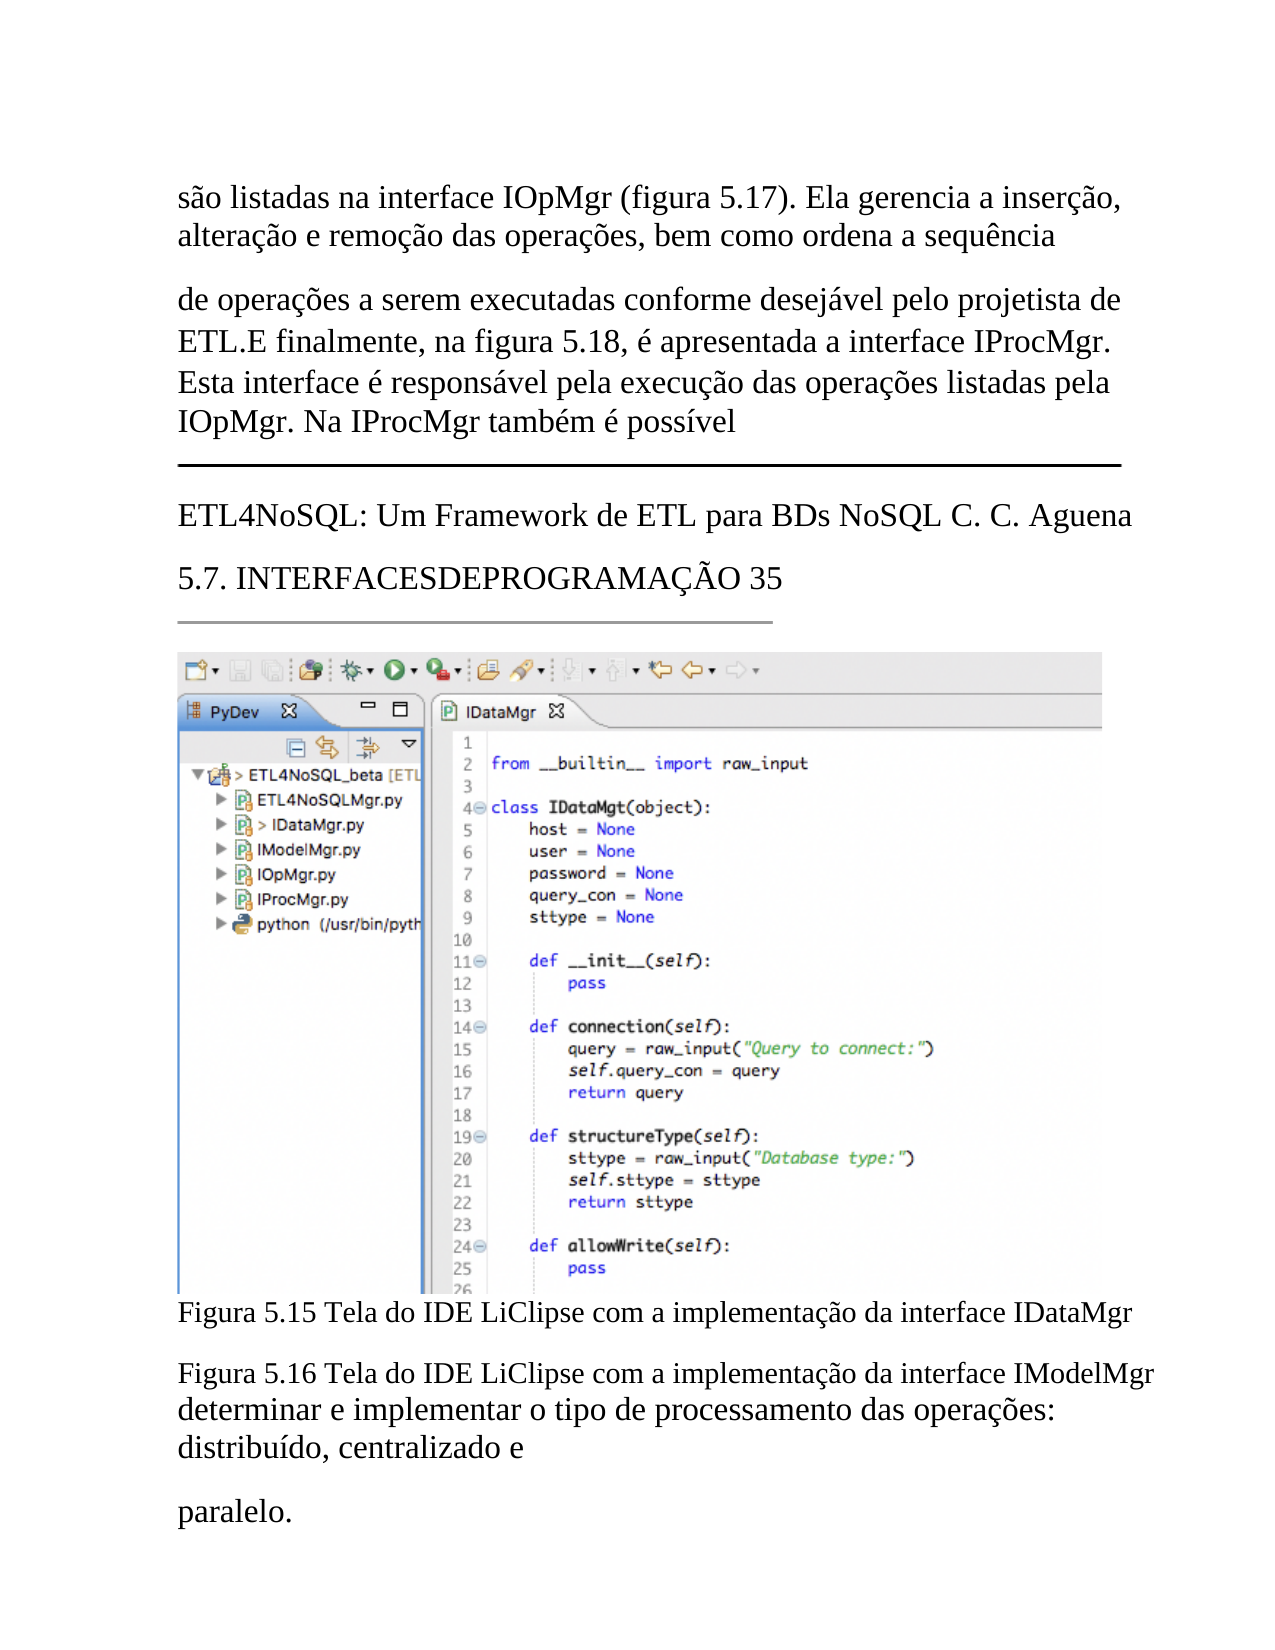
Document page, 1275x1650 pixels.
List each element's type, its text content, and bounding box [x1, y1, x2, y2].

text Figura 5.15 Tela do IDE LiClipse com a implementação da interface IDataMgr [177, 1294, 1157, 1329]
text paralelo. [177, 1491, 1157, 1529]
text 5.7. INTERFACESDEPROGRAMAÇÃO 35 [177, 558, 1157, 596]
picture [177, 652, 1103, 1294]
text ETL4NoSQL: Um Framework de ETL para BDs NoSQL C. C. Aguena [177, 495, 1157, 533]
text Figura 5.16 Tela do IDE LiClipse com a implementação da interface IModelMgr determinar e implementar o tipo de processamento das operações: distribuído, centralizado e [177, 1354, 1157, 1466]
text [177, 177, 1157, 254]
text de operações a serem executadas conforme desejável pelo projetista de ETL. E finalmente, na figura 5.18, é apresentada a interface IProcMgr. Esta interface é responsável pela execução das operações listadas pela IOpMgr. Na IProcMgr também é possível [177, 279, 1157, 439]
